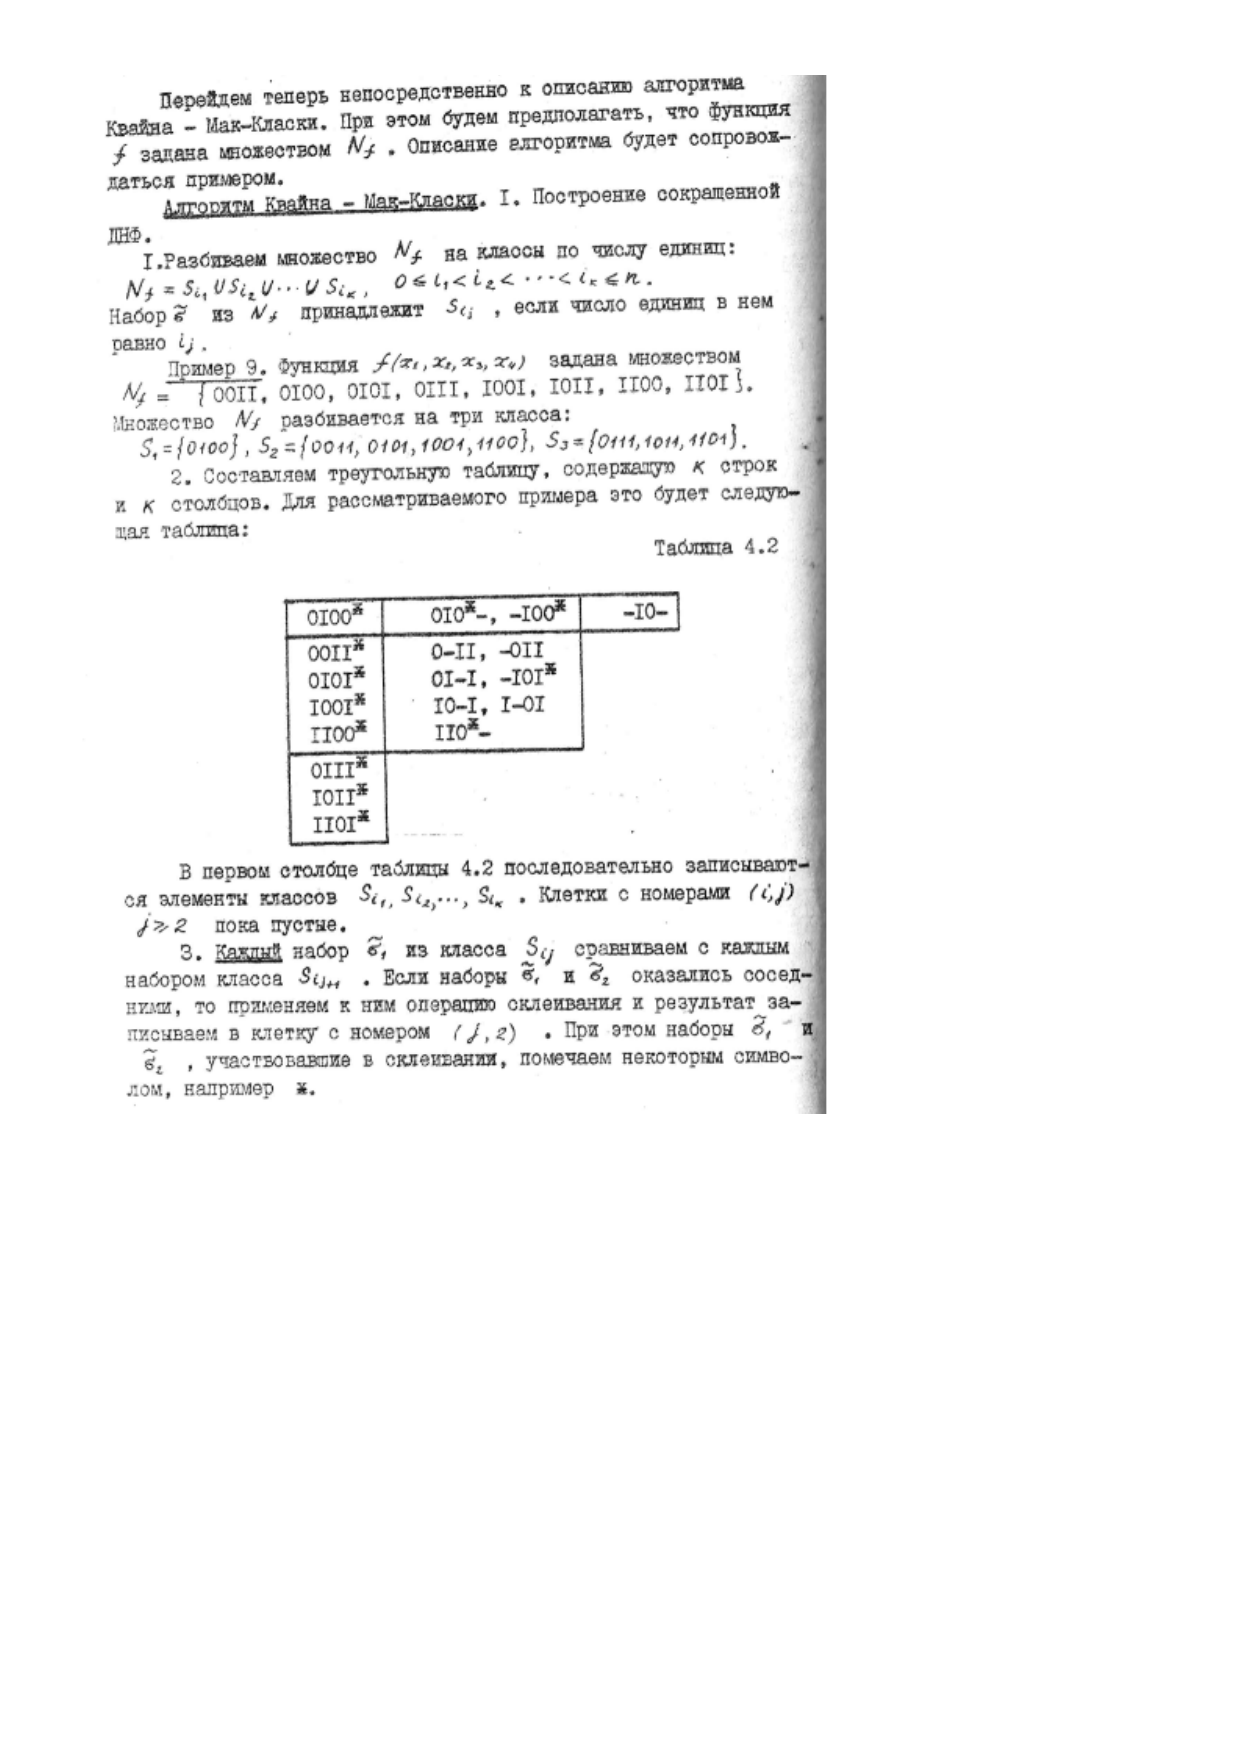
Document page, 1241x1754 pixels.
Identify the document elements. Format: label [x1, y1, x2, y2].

picture [75, 75, 827, 1114]
